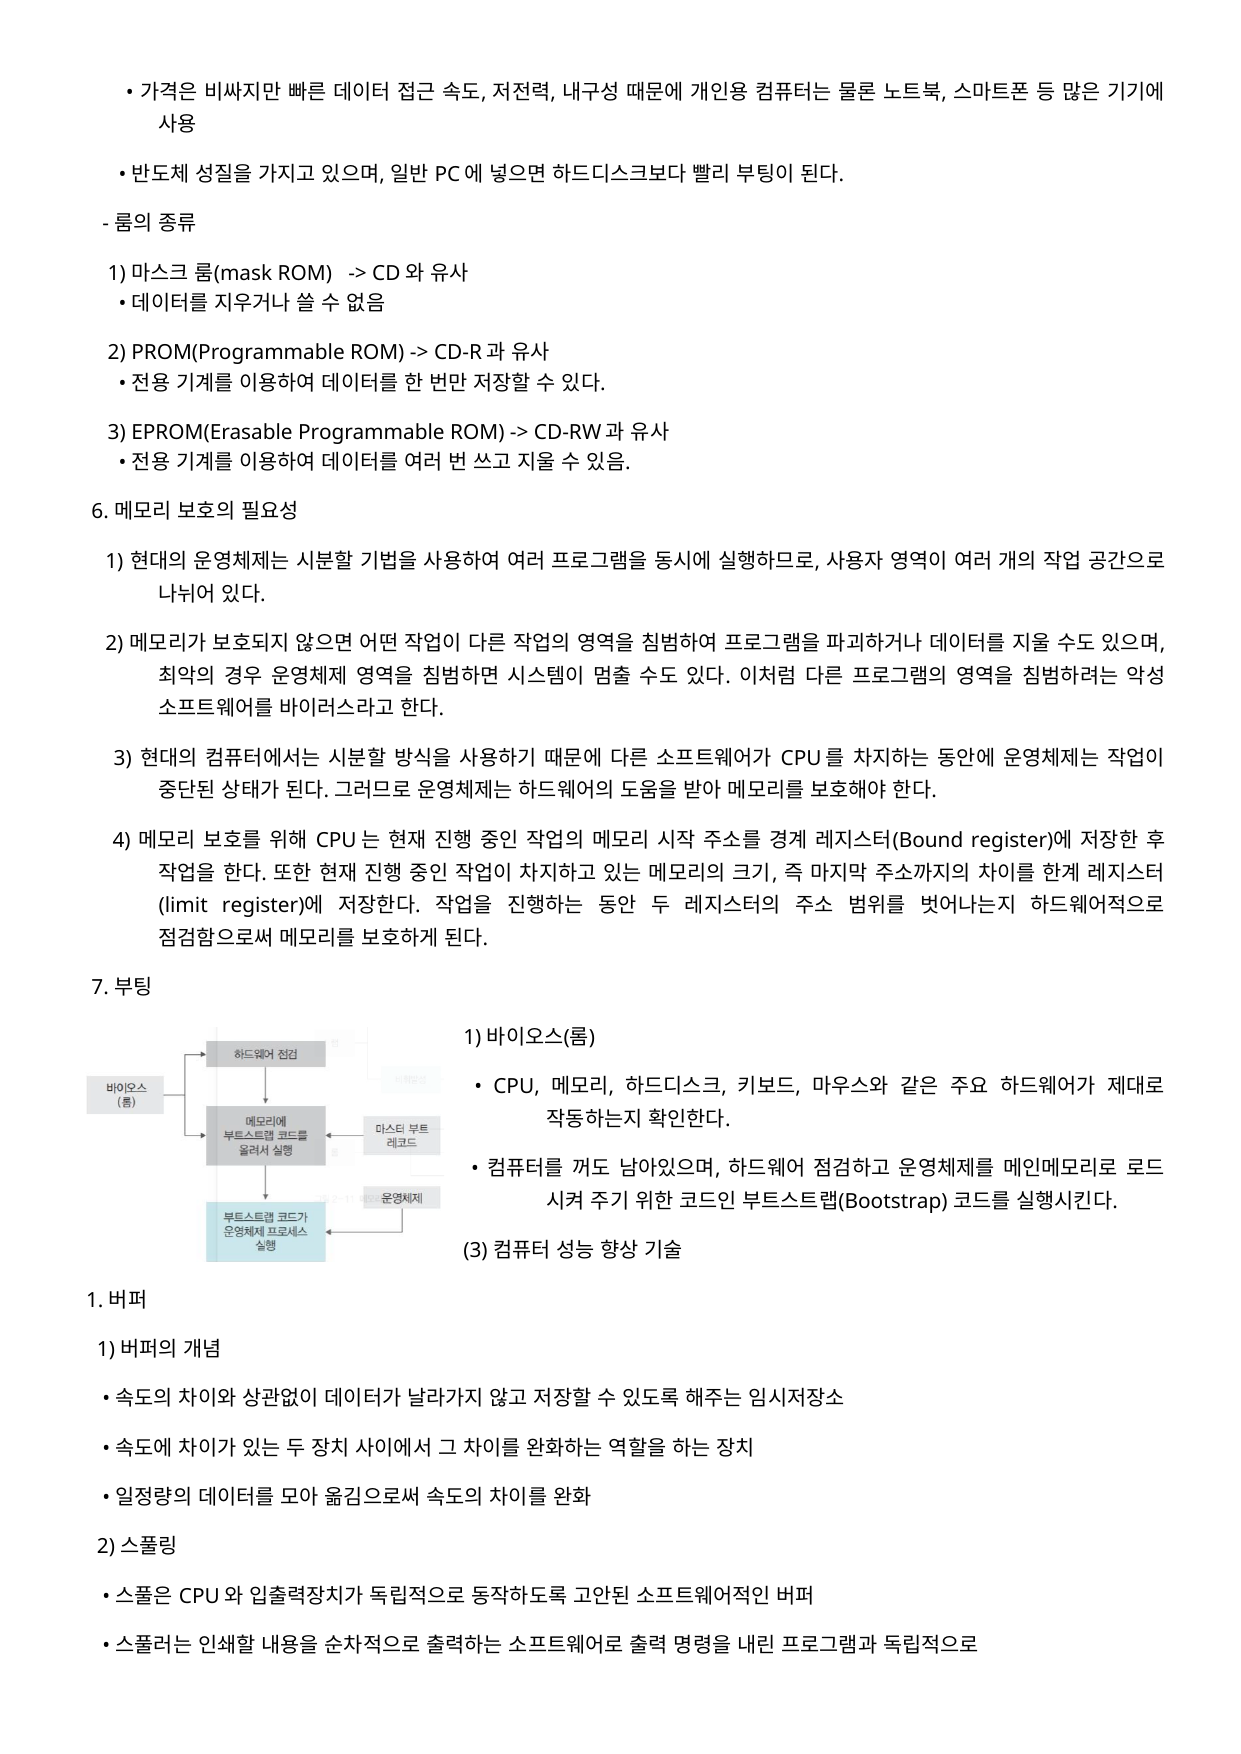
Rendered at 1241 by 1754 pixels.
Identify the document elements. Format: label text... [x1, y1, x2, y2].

text 3) EPROM(Erasable Programmable ROM) -> CD-RW과 유사 [75, 415, 1165, 445]
text 1) 현대의 운영체제는 시분할 기법을 사용하여 여러 프로그램을 동시에 실행하므로, 사용자 영역이 여러 개의 작업 공간으로 나뉘어 있다. [75, 544, 1165, 607]
text • 속도의 차이와 상관없이 데이터가 날라가지 않고 저장할 수 있도록 해주는 임시저장소 [75, 1382, 1165, 1412]
text (3) 컴퓨터 성능 향상 기술 [75, 1233, 1165, 1264]
text 2) 메모리가 보호되지 않으면 어떤 작업이 다른 작업의 영역을 침범하여 프로그램을 파괴하거나 데이터를 지울 수도 있으며, 최악의 경우 운영체제 영역을 침범하면 시스템이 멈출 수도 있다. 이처럼 다른 프로그램의 영역을 침범하려는 악성 소프트웨어를 바이러스라고 한다. [75, 626, 1165, 722]
picture [63, 1027, 445, 1262]
text 4) 메모리 보호를 위해 CPU는 현재 진행 중인 작업의 메모리 시작 주소를 경계 레지스터(Bound register)에 저장한 후 작업을 한다. 또한 현재 진행 중인 작업이 차지하고 있는 메모리의 크기, 즉 마지막 주소까지의 차이를 한계 레지스터(limit register)에 저장한다. 작업을 진행하는 동안 두 레지스터의 주소 범위를 벗어나는지 하드웨어적으로 점검함으로써 메모리를 보호하게 된다. [75, 823, 1165, 952]
text • 속도에 차이가 있는 두 장치 사이에서 그 차이를 완화하는 역할을 하는 장치 [75, 1431, 1165, 1461]
text • 반도체 성질을 가지고 있으며, 일반 PC에 넣으면 하드디스크보다 빨리 부팅이 된다. [75, 157, 1165, 187]
text 6. 메모리 보호의 필요성 [75, 495, 1165, 525]
text • 데이터를 지우거나 쓸 수 없음 [75, 286, 1165, 316]
text - 룸의 종류 [75, 206, 1165, 237]
text 1. 버퍼 [75, 1283, 1165, 1313]
text • 가격은 비싸지만 빠른 데이터 접근 속도, 저전력, 내구성 때문에 개인용 컴퓨터는 물론 노트북, 스마트폰 등 많은 기기에 사용 [75, 75, 1165, 138]
text • 컴퓨터를 꺼도 남아있으며, 하드웨어 점검하고 운영체제를 메인메모리로 로드 시켜 주기 위한 코드인 부트스트랩(Bootstrap) 코드를 실행시킨다. [445, 1151, 1165, 1214]
text • 전용 기계를 이용하여 데이터를 한 번만 저장할 수 있다. [75, 366, 1165, 396]
text 1) 바이오스(롬) [75, 1020, 1165, 1050]
text • 스풀은 CPU와 입출력장치가 독립적으로 동작하도록 고안된 소프트웨어적인 버퍼 [75, 1579, 1165, 1609]
text 2) PROM(Programmable ROM) -> CD-R과 유사 [75, 335, 1165, 366]
text 1) 버퍼의 개념 [75, 1332, 1165, 1363]
text • 스풀러는 인쇄할 내용을 순차적으로 출력하는 소프트웨어로 출력 명령을 내린 프로그램과 독립적으로 [75, 1628, 1165, 1659]
text • CPU, 메모리, 하드디스크, 키보드, 마우스와 같은 주요 하드웨어가 제대로 작동하는지 확인한다. [445, 1069, 1165, 1132]
text 1) 마스크 룸(mask ROM) -> CD와 유사 [75, 256, 1165, 286]
text • 전용 기계를 이용하여 데이터를 여러 번 쓰고 지울 수 있음. [75, 445, 1165, 476]
text 2) 스풀링 [75, 1530, 1165, 1560]
text • 일정량의 데이터를 모아 옮김으로써 속도의 차이를 완화 [75, 1480, 1165, 1511]
text 7. 부팅 [75, 971, 1165, 1001]
text 3) 현대의 컴퓨터에서는 시분할 방식을 사용하기 때문에 다른 소프트웨어가 CPU를 차지하는 동안에 운영체제는 작업이 중단된 상태가 된다. 그러므로 운영체제는 하드웨어의 도움을 받아 메모리를 보호해야 한다. [75, 741, 1165, 804]
